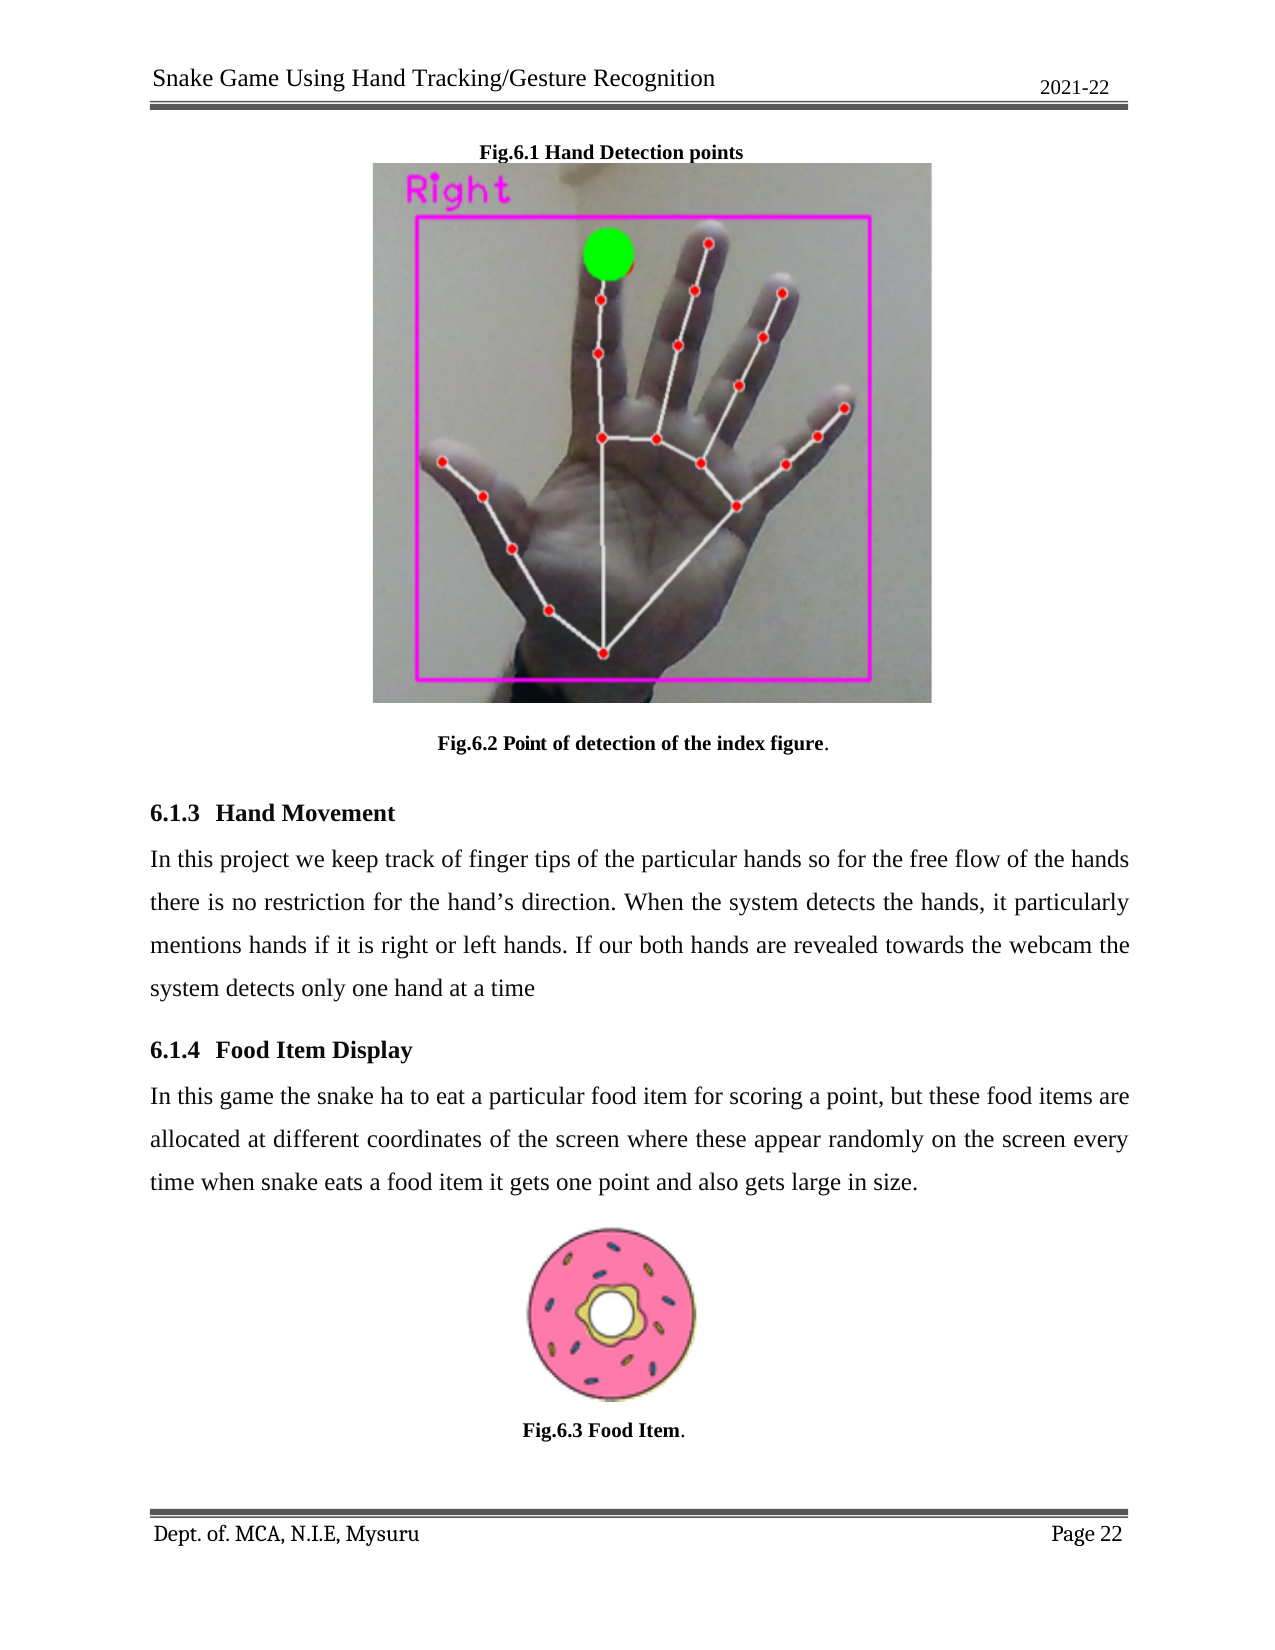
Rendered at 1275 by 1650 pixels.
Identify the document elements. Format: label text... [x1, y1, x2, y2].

text Fig.6.2 Point of detection of the index figure. [123, 729, 1252, 755]
picture [372, 163, 932, 703]
text In this project we keep track of finger tips of the particular hands so for the free flow of the hands there is no restriction for the hand’s direction. When the system detects the hands, it particularly mentions hands if it is right or left hands. If our both hands are revealed towards the webcam the system detects only one hand at a time [150, 844, 1131, 1002]
text In this game the snake ha to eat a particular food item for scoring a point, but these food items are allocated at different coordinates of the screen where these appear randomly on the screen every time when snake eats a food item it gets one point and also gets large in size. [150, 1081, 1131, 1196]
picture [525, 1227, 697, 1402]
text Fig.6.1 Hand Detection points [123, 139, 1252, 164]
subtitle Hand Movement [150, 798, 1252, 827]
subtitle Food Item Display [150, 1035, 1252, 1064]
text Fig.6.3 Food Item. [123, 1416, 1252, 1443]
